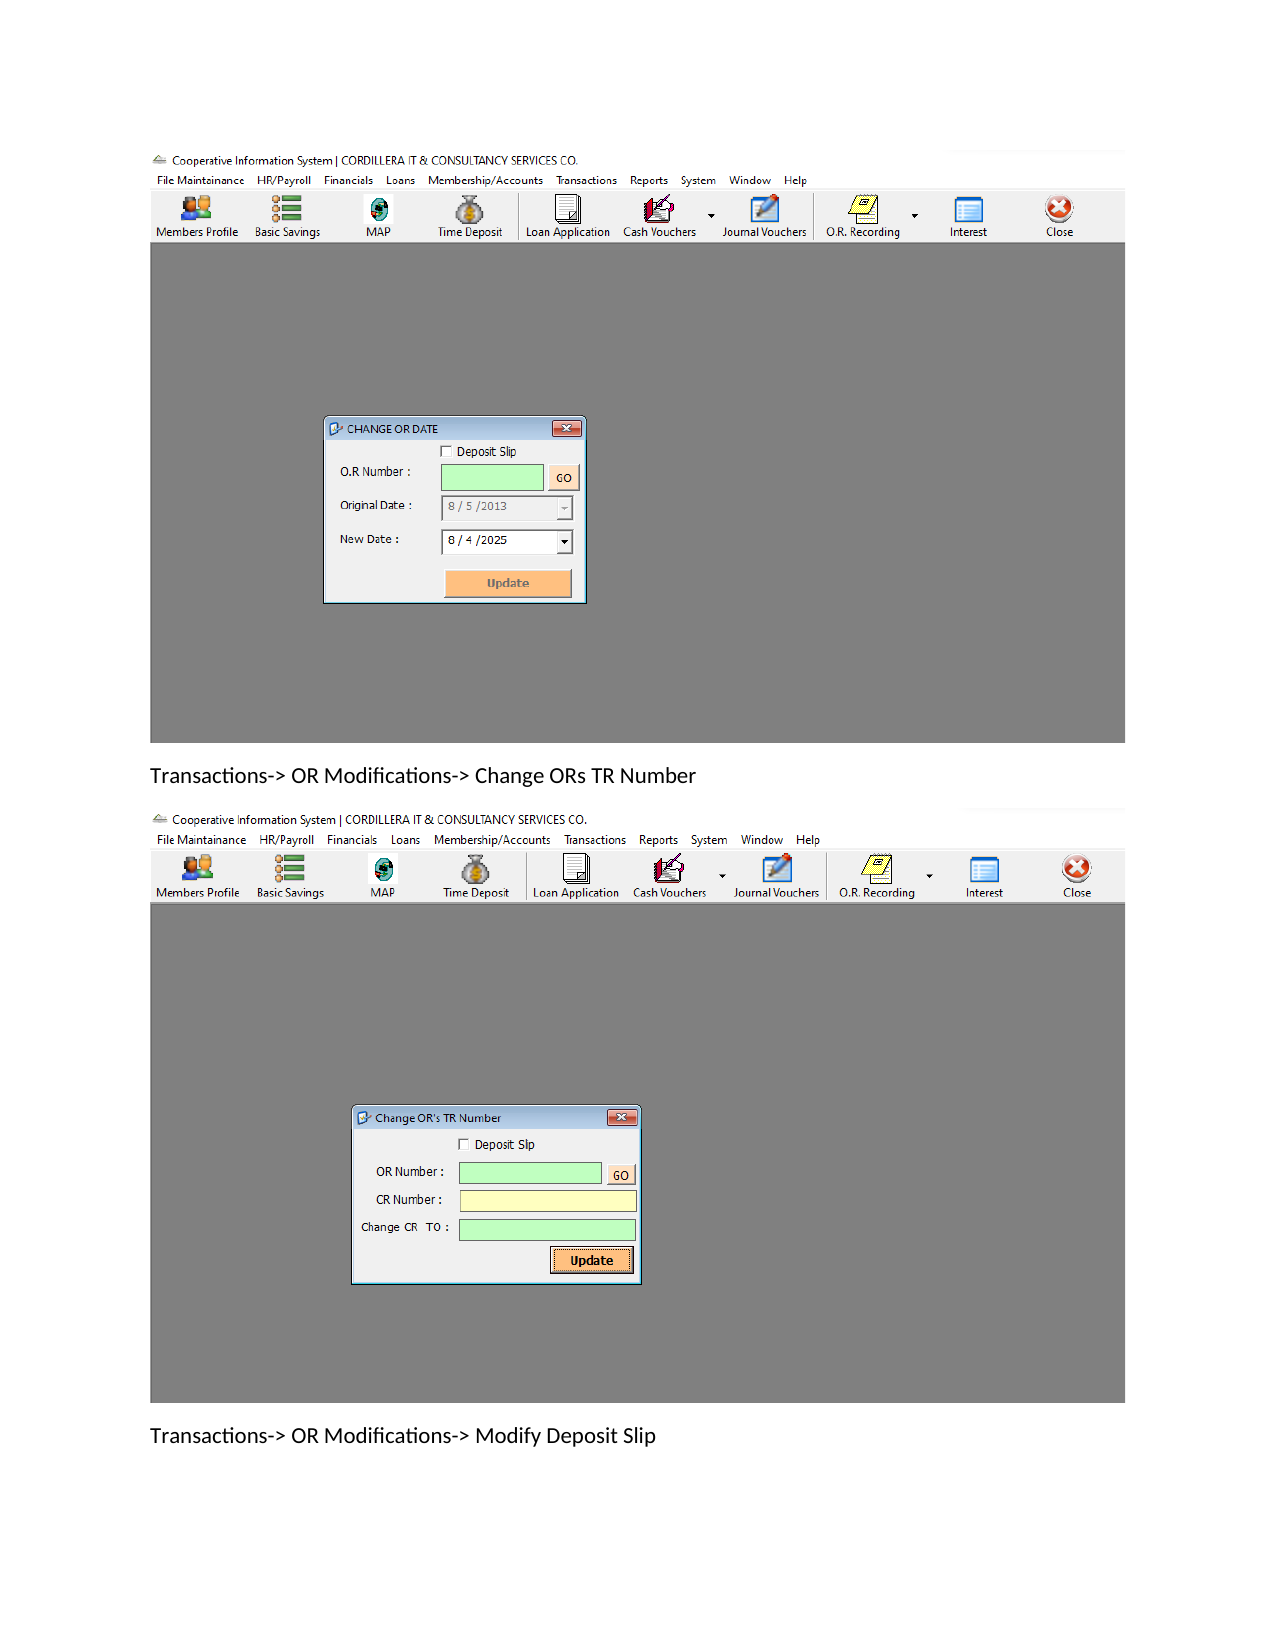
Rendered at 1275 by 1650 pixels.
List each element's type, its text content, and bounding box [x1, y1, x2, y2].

text Transactions-> OR Modifications-> Modify Deposit Slip [150, 1422, 1125, 1450]
picture [150, 150, 1125, 743]
text Transactions-> OR Modifications-> Change ORs TR Number [150, 761, 1125, 789]
picture [150, 808, 1125, 1403]
